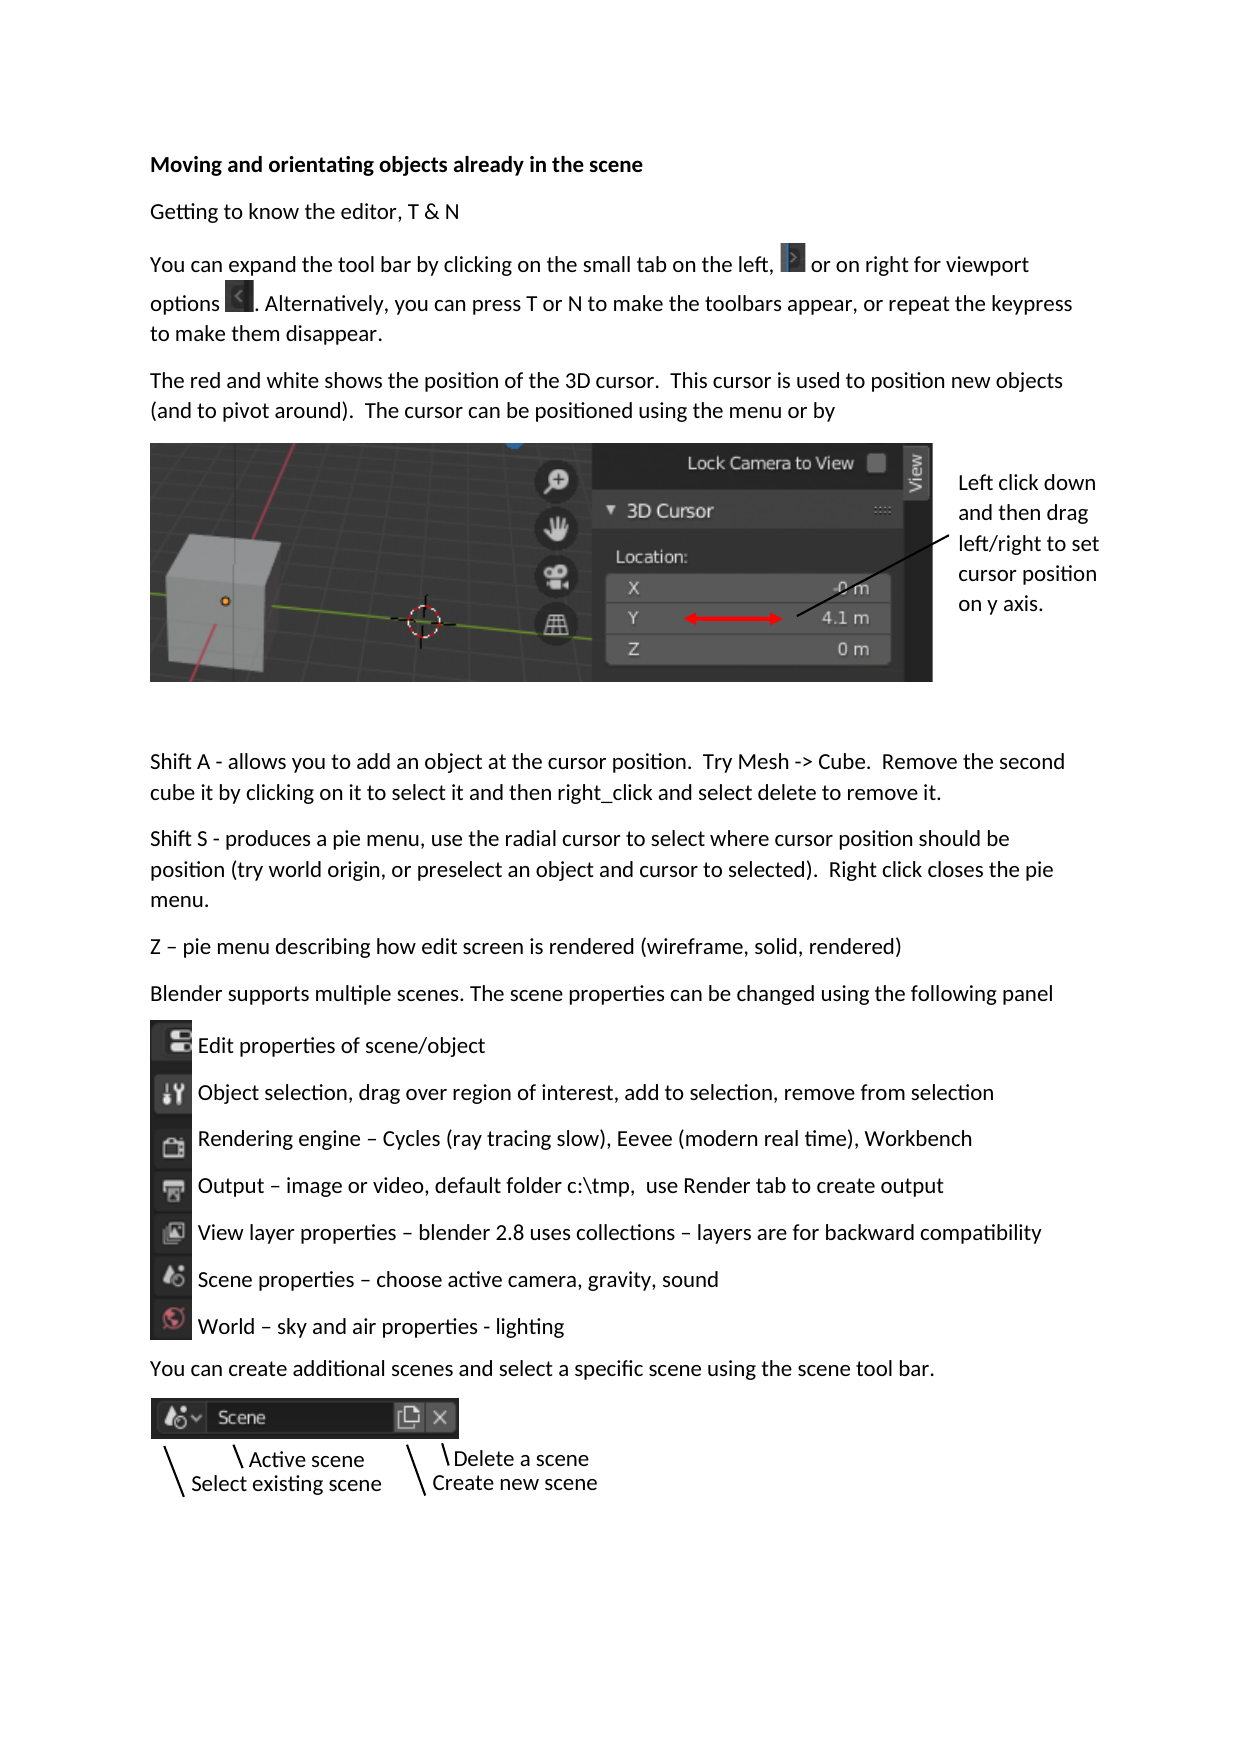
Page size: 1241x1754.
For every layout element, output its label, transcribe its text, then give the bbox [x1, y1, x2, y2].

text Z – pie menu describing how edit screen is rendered (wireframe, solid, rendered) [150, 932, 1090, 960]
picture [150, 443, 933, 682]
text Shift A - allows you to add an object at the cursor position. Try Mesh -> Cube. Remove the second cube it by clicking on it to select it and then right_click and select delete to remove it. [150, 747, 1090, 806]
text Blender supports multiple scenes. The scene properties can be changed using the following panel [150, 979, 1090, 1007]
text Getting to know the editor, T & N [150, 197, 1090, 225]
text You can expand the tool bar by clicking on the small tab on the left, or on right for viewport options . Alternatively, you can press T or N to make the toolbars appear, or repeat the keypress to make them disappear. [150, 244, 1090, 347]
text Shift S - produces a pie menu, use the radial cursor to select where cursor position should be position (try world origin, or preselect an object and cursor to selected). Right click closes the pie menu. [150, 824, 1090, 913]
picture [780, 243, 806, 272]
text The red and white shows the position of the 3D cursor. This cursor is used to position new objects (and to pivot around). The cursor can be positioned using the menu or by [150, 366, 1090, 424]
text You can create additional scenes and select a specific scene using the scene tool bar. [150, 1354, 1090, 1382]
picture [151, 1398, 459, 1439]
picture [225, 280, 254, 312]
picture [150, 1020, 192, 1340]
text Moving and orientating objects already in the scene [150, 150, 1090, 178]
